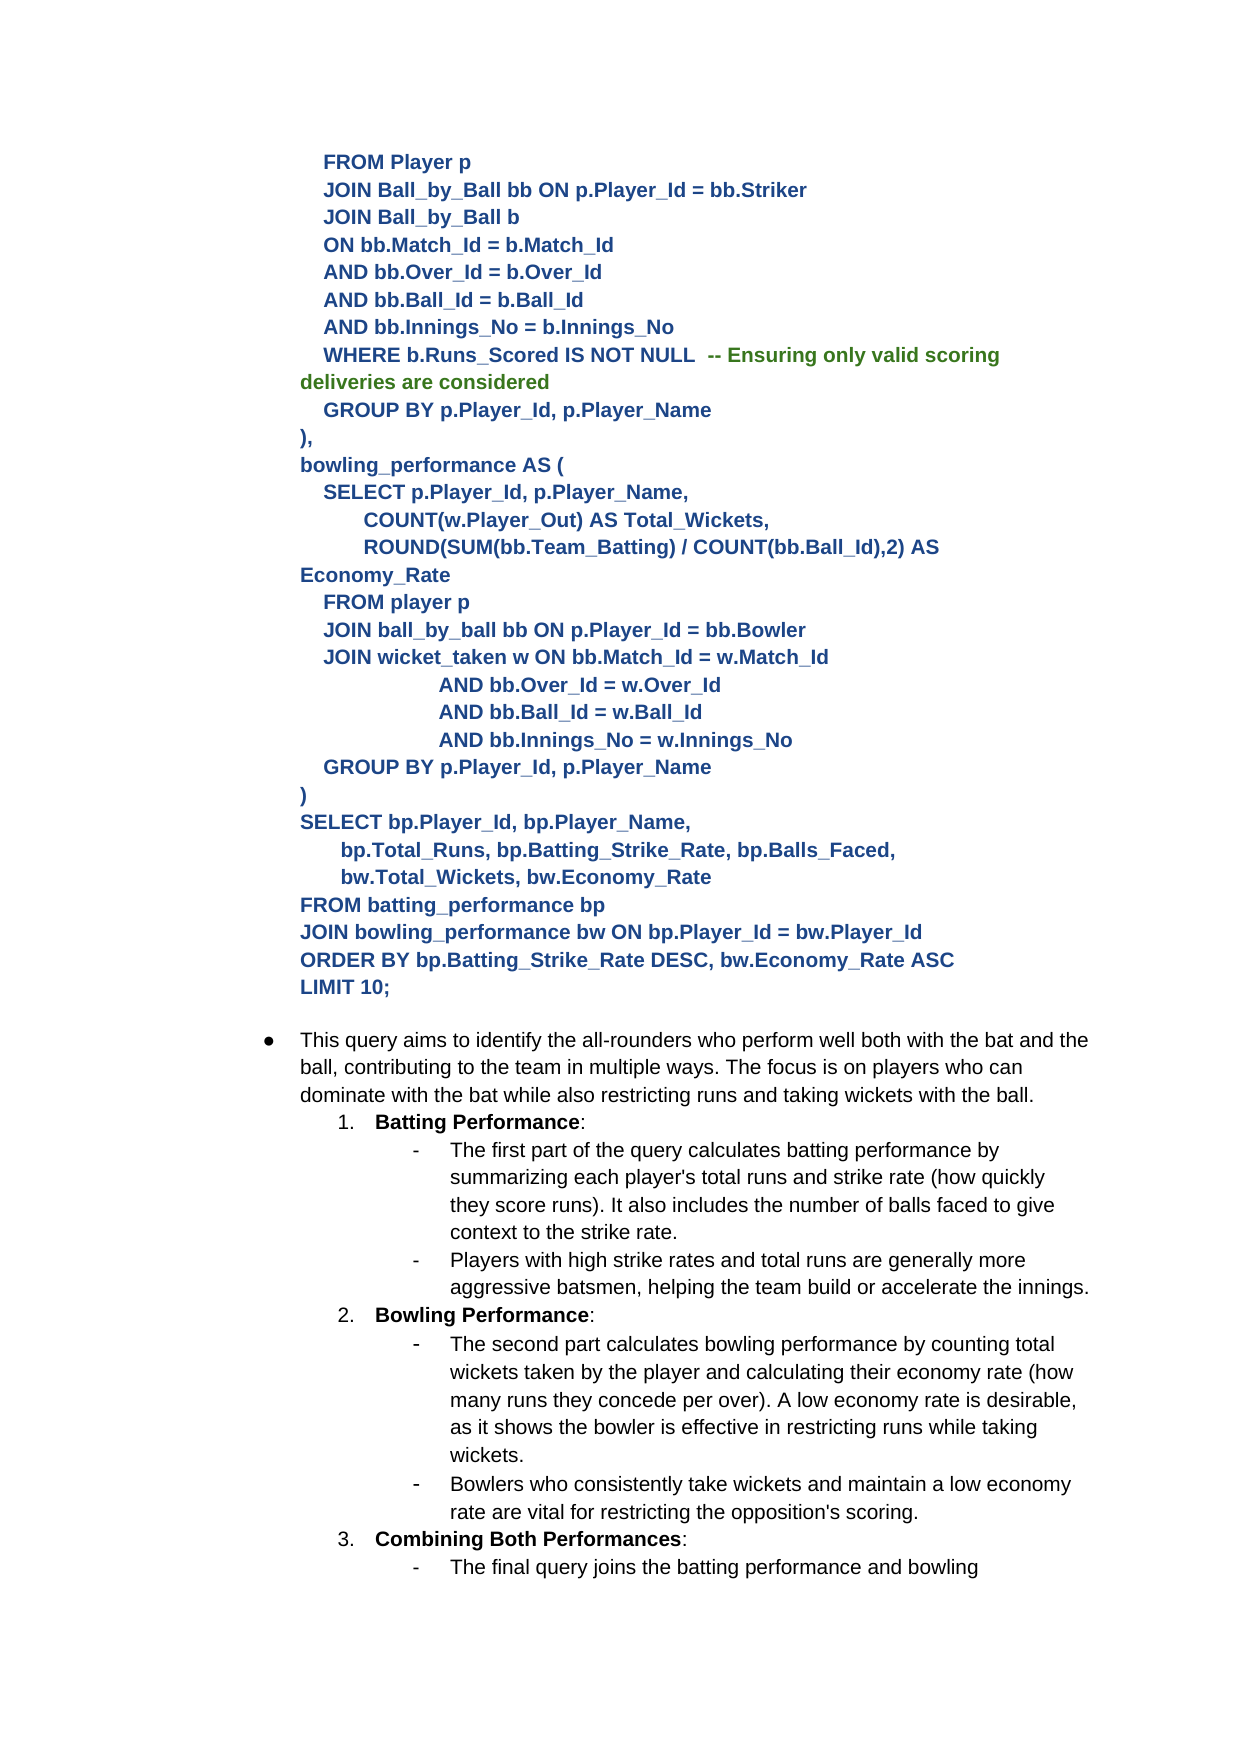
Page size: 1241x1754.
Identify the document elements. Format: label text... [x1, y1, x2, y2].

text AND bb.Over_Id = w.Over_Id [300, 672, 1090, 696]
text FROM batting_performance bp [300, 892, 1090, 916]
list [412, 1555, 1090, 1579]
text JOIN Ball_by_Ball bb ON p.Player_Id = bb.Striker [300, 177, 1090, 201]
list Batting Performance: [337, 1110, 1090, 1134]
list Combining Both Performances: [337, 1527, 1090, 1551]
text ON bb.Match_Id = b.Match_Id [300, 232, 1090, 256]
text JOIN bowling_performance bw ON bp.Player_Id = bw.Player_Id [300, 920, 1090, 944]
text AND bb.Over_Id = b.Over_Id [300, 260, 1090, 284]
text bw.Total_Wickets, bw.Economy_Rate [300, 865, 1090, 889]
text AND bb.Innings_No = b.Innings_No [300, 315, 1090, 339]
text AND bb.Ball_Id = w.Ball_Id [300, 700, 1090, 724]
list This query aims to identify the all-rounders who perform well both with the bat and the ball, contributing to the team in multiple ways. The focus is on players who can dominate with the bat while also restricting runs and taking wickets with the ball. [262, 1027, 1090, 1106]
text SELECT p.Player_Id, p.Player_Name, [300, 480, 1090, 504]
text ORDER BY bp.Batting_Strike_Rate DESC, bw.Economy_Rate ASC [300, 947, 1090, 971]
text bp.Total_Runs, bp.Batting_Strike_Rate, bp.Balls_Faced, [300, 837, 1090, 861]
text AND bb.Innings_No = w.Innings_No [300, 727, 1090, 751]
text WHERE b.Runs_Scored IS NOT NULL -- Ensuring only valid scoring deliveries are considered [300, 342, 1090, 394]
list The second part calculates bowling performance by counting total wickets taken by the player and calculating their economy rate (how many runs they concede per over). A low economy rate is desirable, as it shows the bowler is effective in restricting runs while taking wickets. [412, 1330, 1090, 1466]
list The first part of the query calculates batting performance by summarizing each player's total runs and strike rate (how quickly they score runs). It also includes the number of balls faced to give context to the strike rate. [412, 1137, 1090, 1244]
text ), [300, 425, 1090, 449]
text GROUP BY p.Player_Id, p.Player_Name [300, 755, 1090, 779]
text GROUP BY p.Player_Id, p.Player_Name [300, 397, 1090, 421]
text JOIN wicket_taken w ON bb.Match_Id = w.Match_Id [300, 645, 1090, 669]
text JOIN Ball_by_Ball b [300, 205, 1090, 229]
list Bowlers who consistently take wickets and maintain a low economy rate are vital for restricting the opposition's scoring. [412, 1470, 1090, 1524]
text COUNT(w.Player_Out) AS Total_Wickets, [300, 507, 1090, 531]
list Players with high strike rates and total runs are generally more aggressive batsmen, helping the team build or accelerate the innings. [412, 1247, 1090, 1299]
text bowling_performance AS ( [300, 452, 1090, 476]
text JOIN ball_by_ball bb ON p.Player_Id = bb.Bowler [300, 617, 1090, 641]
text FROM player p [300, 590, 1090, 614]
text ROUND(SUM(bb.Team_Batting) / COUNT(bb.Ball_Id),2) AS Economy_Rate [300, 535, 1090, 586]
text FROM Player p [300, 150, 1090, 174]
text AND bb.Ball_Id = b.Ball_Id [300, 287, 1090, 311]
text SELECT bp.Player_Id, bp.Player_Name, [300, 810, 1090, 834]
text LIMIT 10; [300, 975, 1090, 999]
list Bowling Performance: [337, 1302, 1090, 1326]
text ) [300, 782, 1090, 806]
